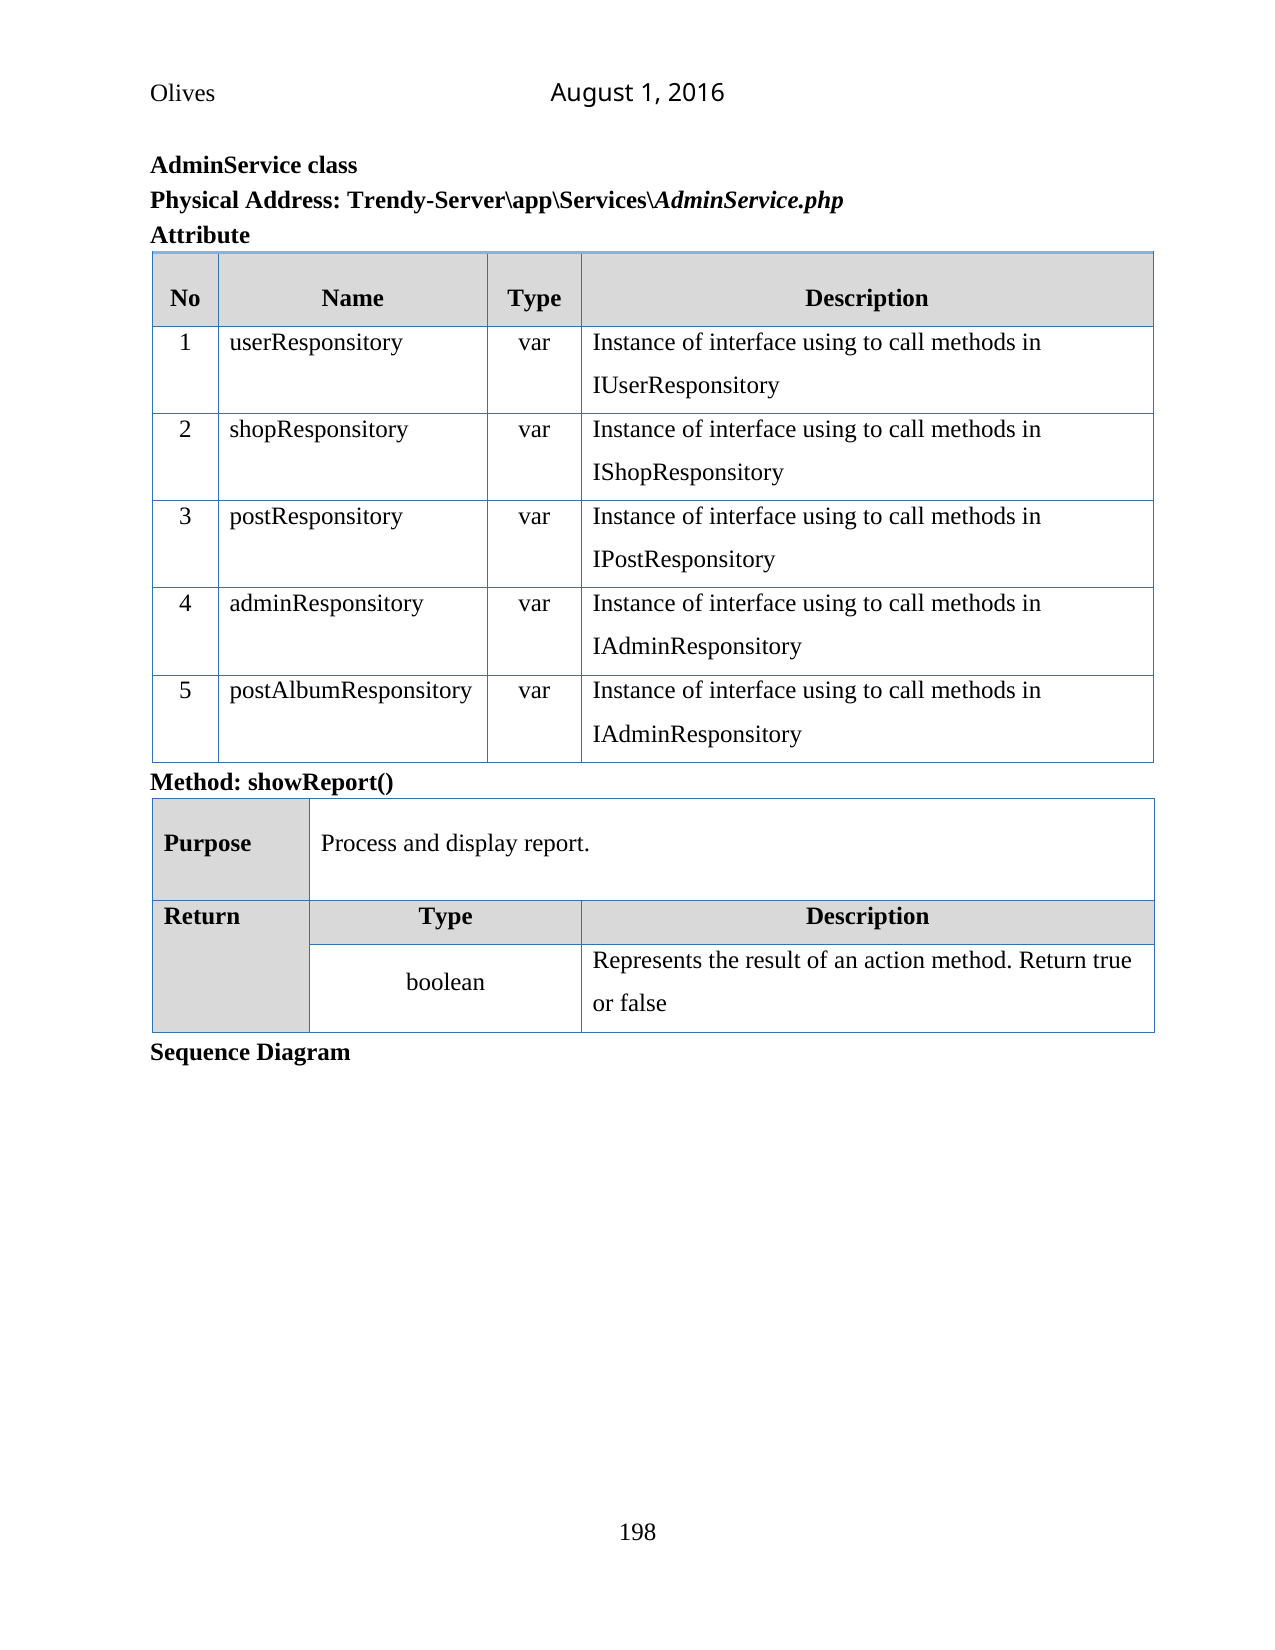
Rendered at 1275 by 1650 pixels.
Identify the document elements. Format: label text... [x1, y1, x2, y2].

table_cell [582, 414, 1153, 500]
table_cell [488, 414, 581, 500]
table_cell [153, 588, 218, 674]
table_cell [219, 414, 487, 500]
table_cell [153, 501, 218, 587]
subtitle AdminService class [150, 150, 1125, 179]
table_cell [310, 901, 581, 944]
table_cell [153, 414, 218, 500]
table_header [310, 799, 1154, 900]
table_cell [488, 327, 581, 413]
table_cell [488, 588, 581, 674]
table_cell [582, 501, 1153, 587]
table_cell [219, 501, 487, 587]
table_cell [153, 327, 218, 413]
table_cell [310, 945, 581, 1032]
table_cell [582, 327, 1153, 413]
subtitle Method: showReport() [150, 767, 1125, 796]
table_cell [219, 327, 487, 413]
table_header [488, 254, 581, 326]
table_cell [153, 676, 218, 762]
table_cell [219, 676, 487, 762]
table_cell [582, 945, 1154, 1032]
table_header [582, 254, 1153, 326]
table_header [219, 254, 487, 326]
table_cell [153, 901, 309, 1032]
subtitle Sequence Diagram [150, 1037, 1125, 1066]
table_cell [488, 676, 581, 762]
subtitle Attribute [150, 220, 1125, 249]
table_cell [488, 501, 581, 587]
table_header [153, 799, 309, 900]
subtitle Physical Address: Trendy-Server\app\Services\AdminService.php [150, 185, 1125, 214]
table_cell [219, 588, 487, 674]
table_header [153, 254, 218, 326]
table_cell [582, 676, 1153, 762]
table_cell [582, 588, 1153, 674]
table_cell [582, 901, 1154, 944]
